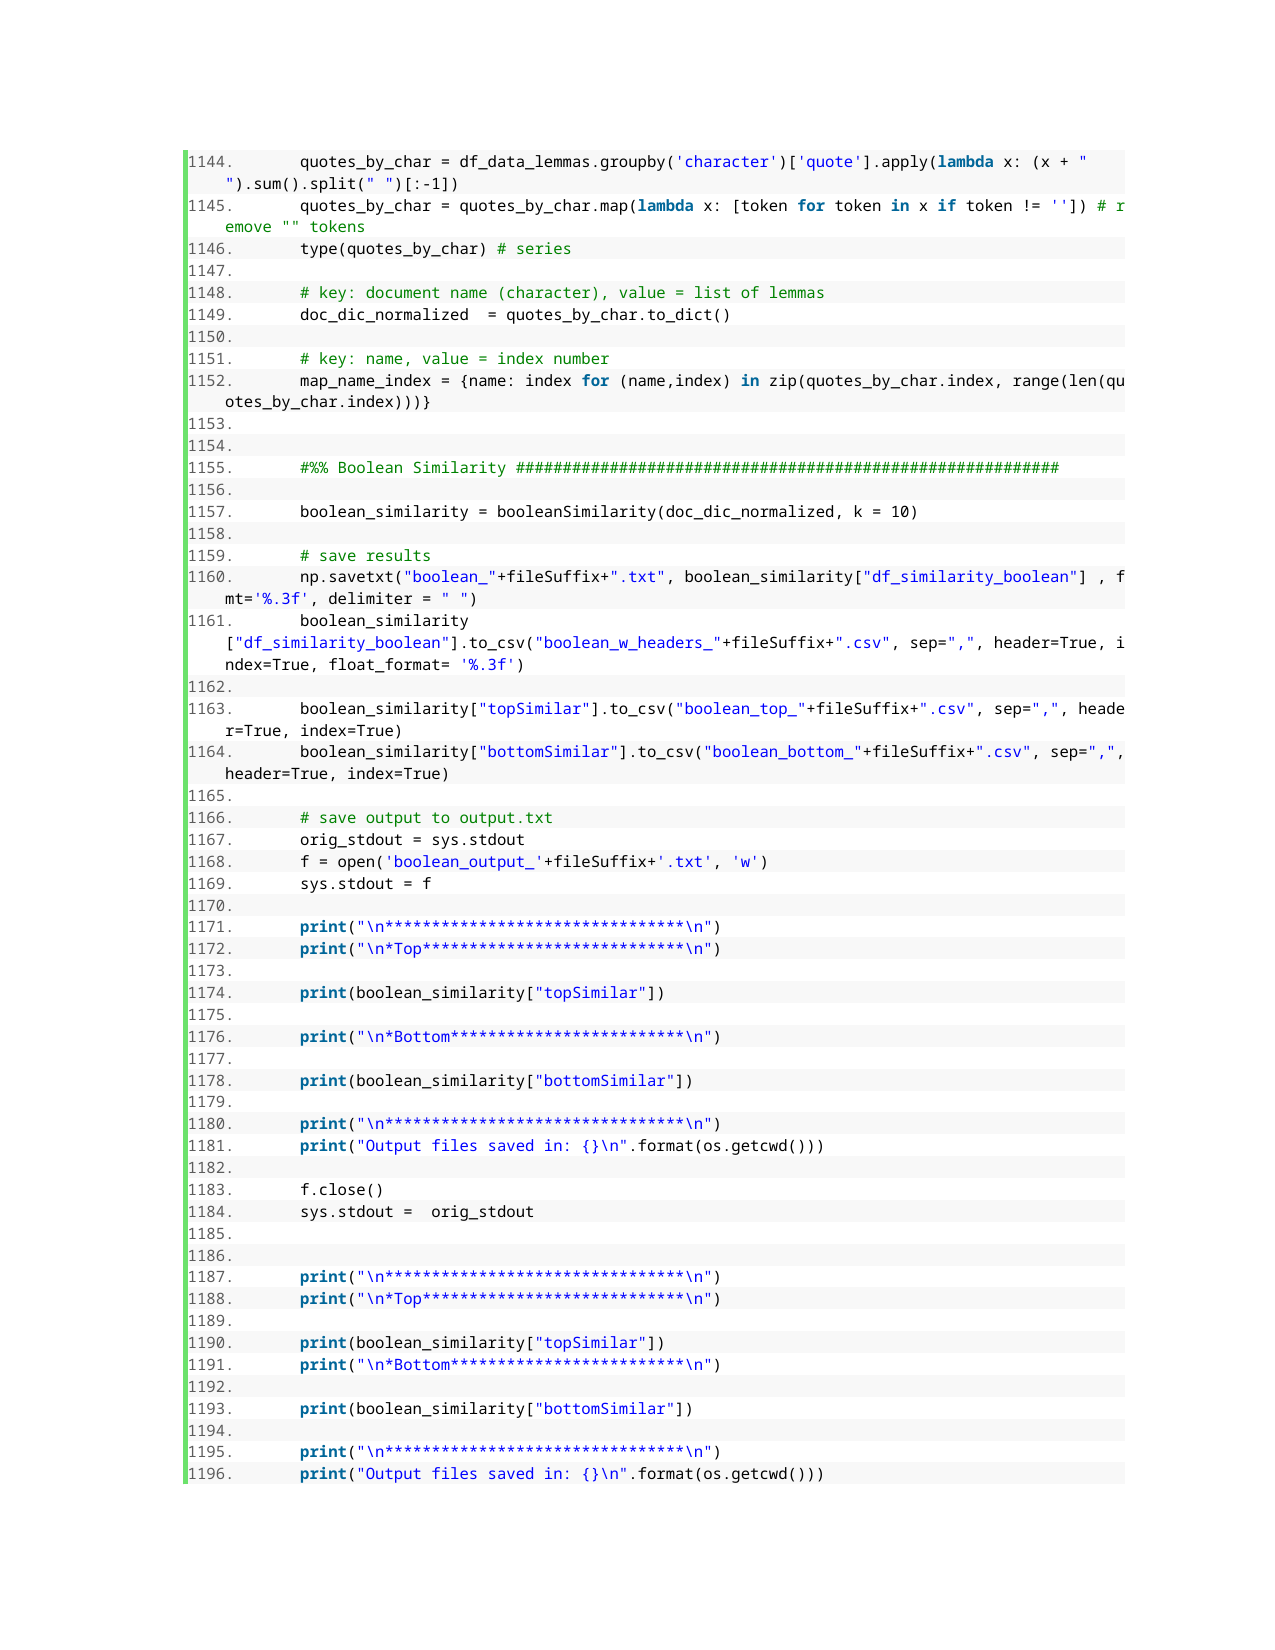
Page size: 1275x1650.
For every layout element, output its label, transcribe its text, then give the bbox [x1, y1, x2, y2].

list type(quotes_by_char) # series [188, 237, 1125, 259]
list f = open('boolean_output_'+fileSuffix+'.txt', 'w') [188, 850, 1125, 872]
list print(boolean_similarity["bottomSimilar"]) [188, 1069, 1125, 1091]
list quotes_by_char = quotes_by_char.map(lambda x: [token for token in x if token != '']) # remove "" tokens [188, 194, 1125, 237]
list boolean_similarity["topSimilar"].to_csv("boolean_top_"+fileSuffix+".csv", sep=",", header=True, index=True) [188, 697, 1125, 741]
list boolean_similarity["df_similarity_boolean"].to_csv("boolean_w_headers_"+fileSuffix+".csv", sep=",", header=True, index=True, float_format= '%.3f') [188, 609, 1125, 675]
list print("\n********************************\n") [188, 1112, 1125, 1134]
list np.savetxt("boolean_"+fileSuffix+".txt", boolean_similarity["df_similarity_boolean"] , fmt='%.3f', delimiter = " ") [188, 566, 1125, 609]
list print("Output files saved in: {}\n".format(os.getcwd())) [188, 1462, 1125, 1484]
list print("Output files saved in: {}\n".format(os.getcwd())) [188, 1134, 1125, 1156]
list print("\n*Bottom*************************\n") [188, 1353, 1125, 1375]
list print(boolean_similarity["topSimilar"]) [188, 981, 1125, 1003]
list print("\n*Bottom*************************\n") [188, 1025, 1125, 1047]
list doc_dic_normalized = quotes_by_char.to_dict() [188, 303, 1125, 325]
list print(boolean_similarity["topSimilar"]) [188, 1331, 1125, 1353]
list print(boolean_similarity["bottomSimilar"]) [188, 1397, 1125, 1419]
list print("\n*Top****************************\n") [188, 937, 1125, 959]
list print("\n********************************\n") [188, 1441, 1125, 1462]
list boolean_similarity["bottomSimilar"].to_csv("boolean_bottom_"+fileSuffix+".csv", sep=",", header=True, index=True) [188, 741, 1125, 784]
list print("\n********************************\n") [188, 1266, 1125, 1287]
list print("\n********************************\n") [188, 916, 1125, 937]
list #%% Boolean Similarity ########################################################## [188, 456, 1125, 478]
list # save results [188, 544, 1125, 566]
list f.close() [188, 1178, 1125, 1200]
list orig_stdout = sys.stdout [188, 828, 1125, 850]
list sys.stdout = f [188, 872, 1125, 894]
list sys.stdout = orig_stdout [188, 1200, 1125, 1222]
list # save output to output.txt [188, 806, 1125, 828]
list quotes_by_char = df_data_lemmas.groupby('character')['quote'].apply(lambda x: (x + " ").sum().split(" ")[:-1]) [188, 150, 1125, 194]
list # key: document name (character), value = list of lemmas [188, 281, 1125, 303]
list # key: name, value = index number [188, 347, 1125, 369]
list boolean_similarity = booleanSimilarity(doc_dic_normalized, k = 10) [188, 500, 1125, 522]
list print("\n*Top****************************\n") [188, 1287, 1125, 1309]
list map_name_index = {name: index for (name,index) in zip(quotes_by_char.index, range(len(quotes_by_char.index)))} [188, 369, 1125, 412]
